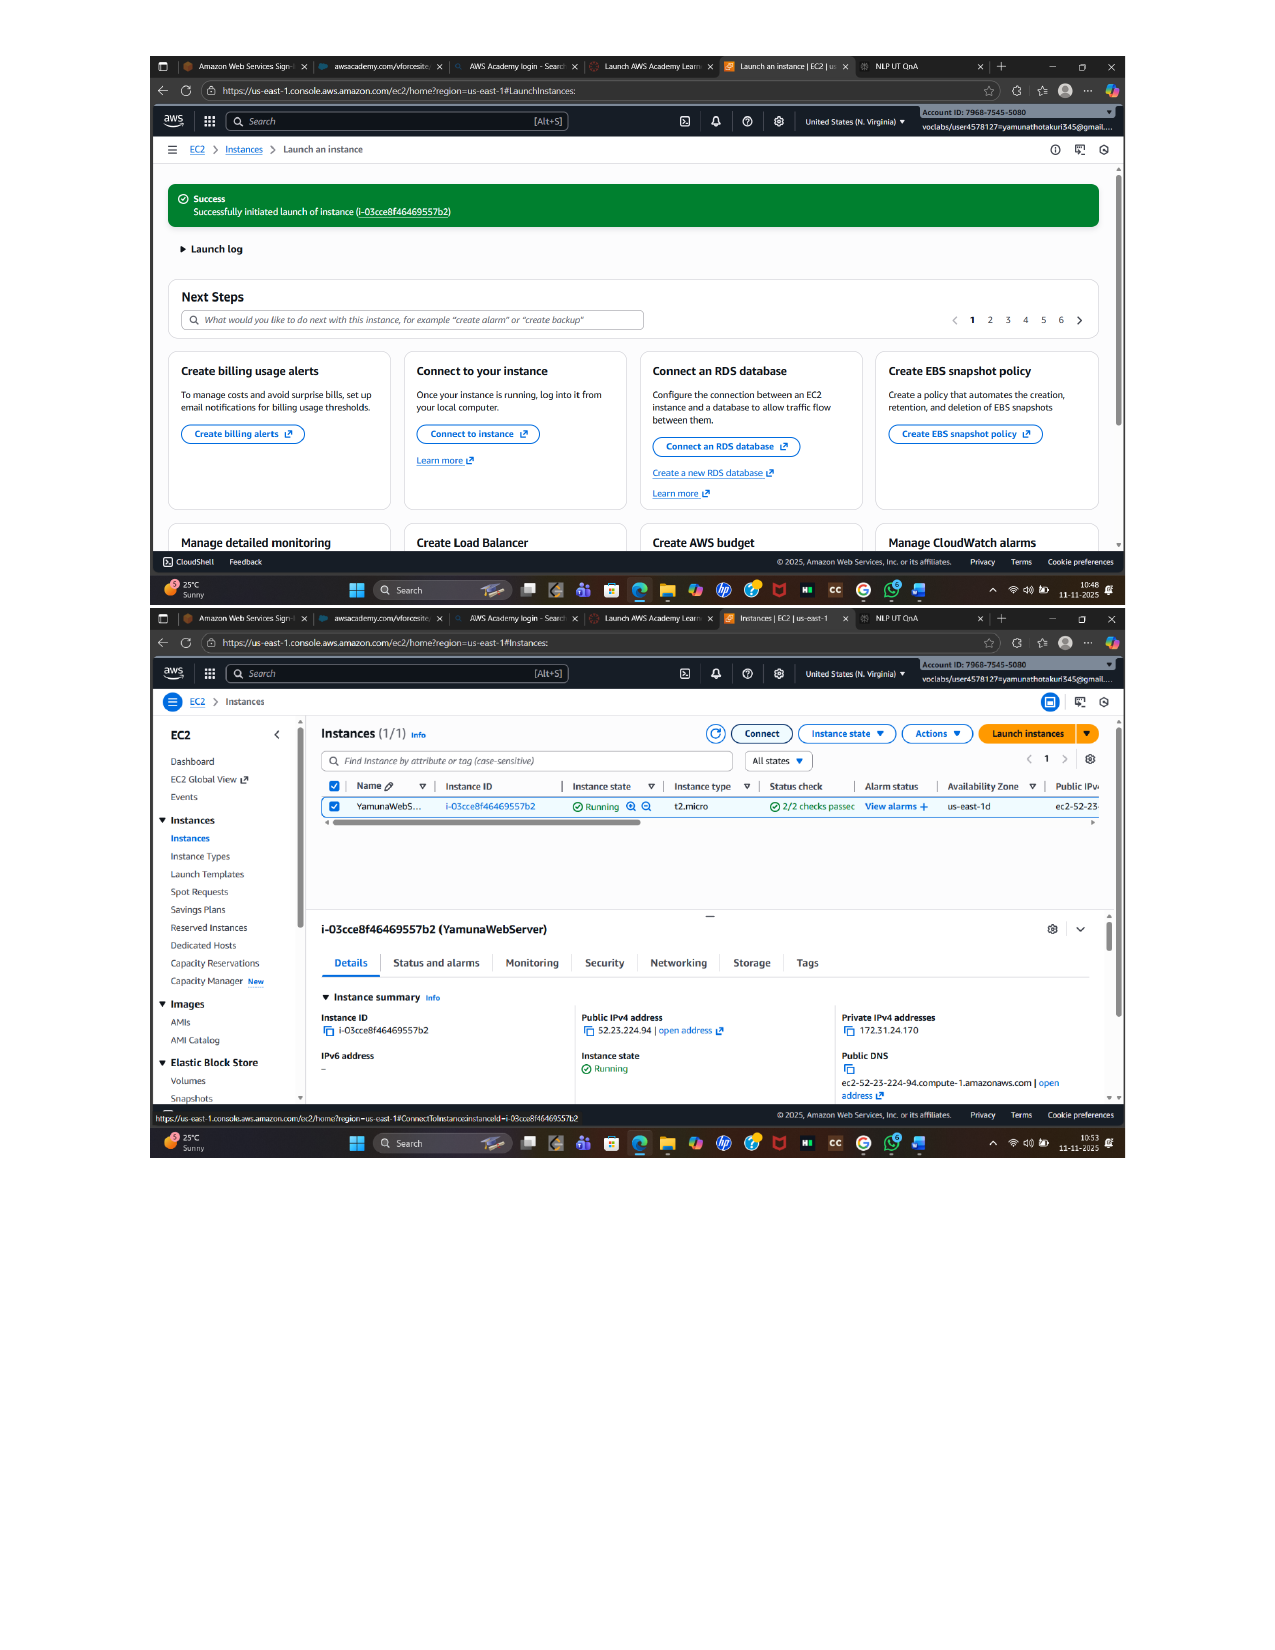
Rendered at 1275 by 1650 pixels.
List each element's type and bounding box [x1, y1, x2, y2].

picture [150, 608, 1125, 1158]
picture [150, 56, 1125, 605]
